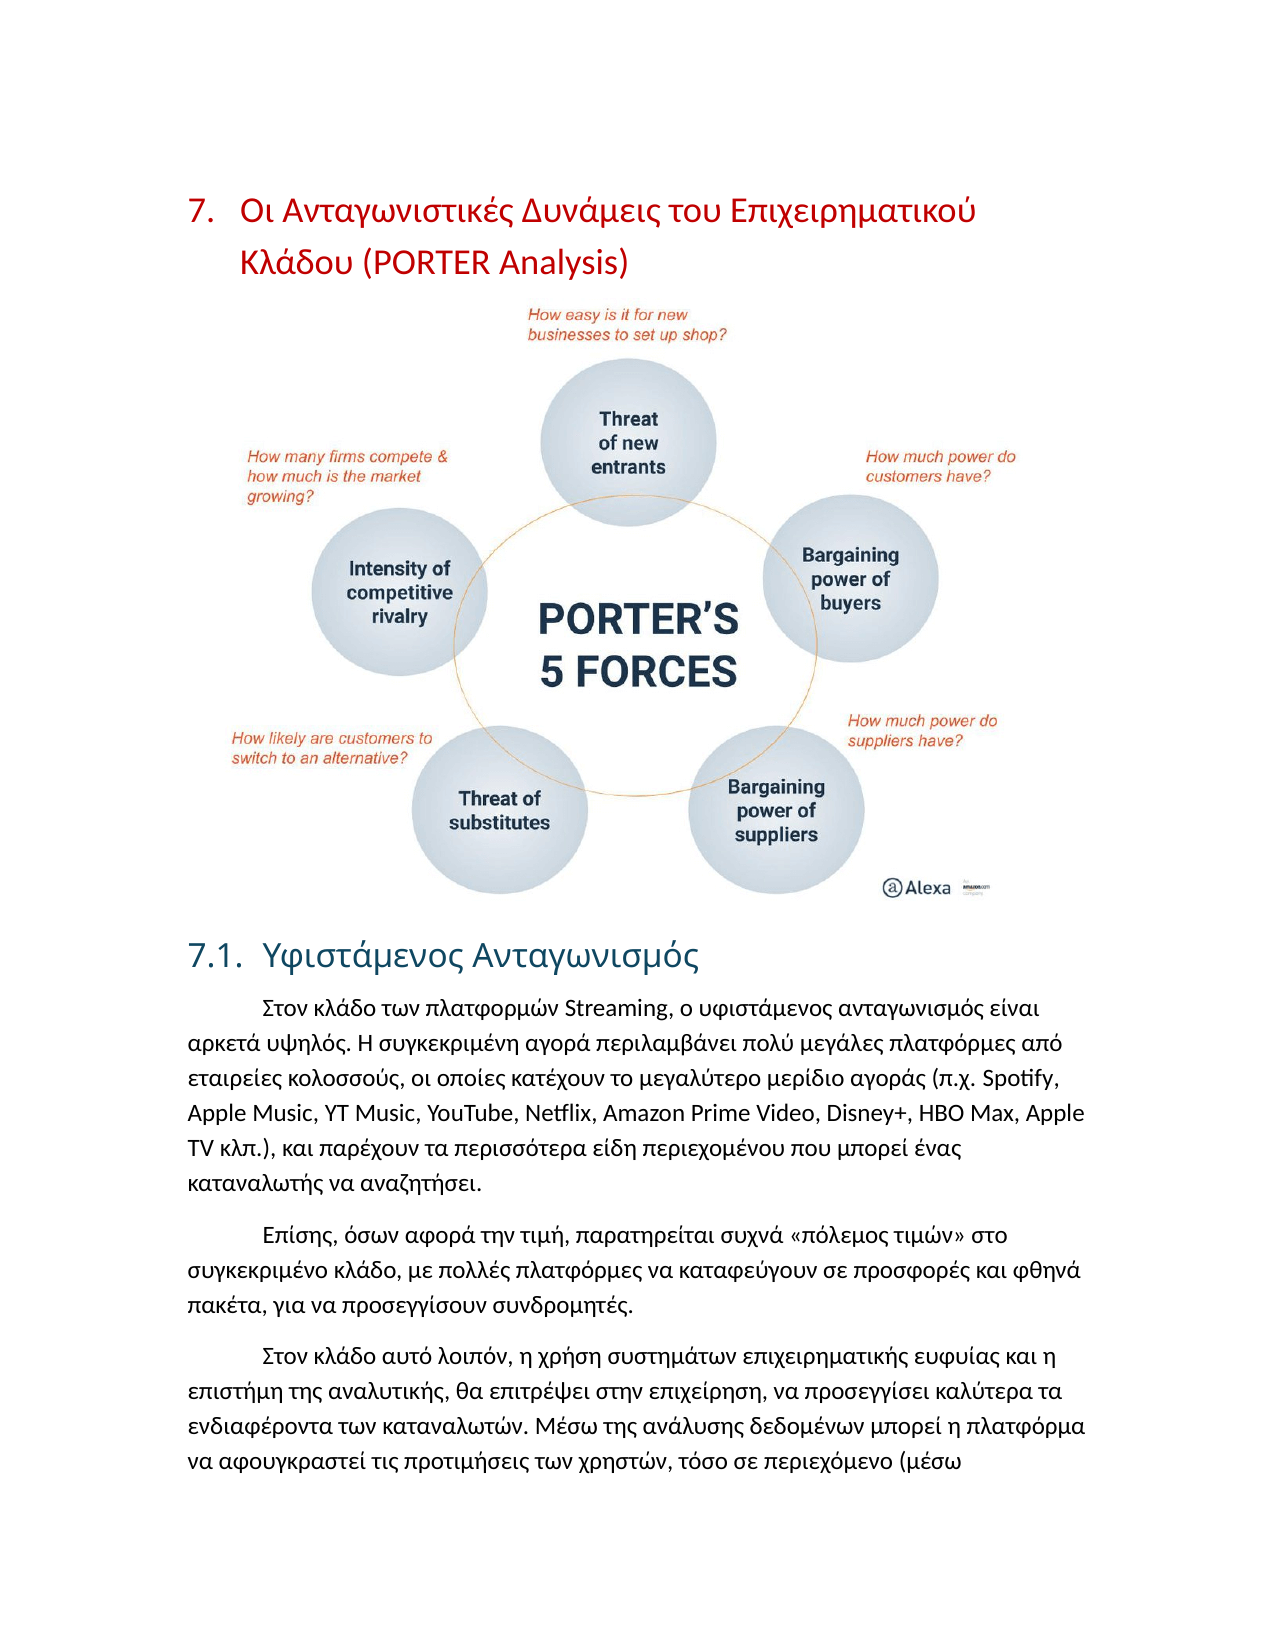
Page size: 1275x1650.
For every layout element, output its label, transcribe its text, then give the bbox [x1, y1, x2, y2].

text Επίσης, όσων αφορά την τιμή, παρατηρείται συχνά «πόλεμος τιμών» στο συγκεκριμένο κλάδο, με πολλές πλατφόρμες να καταφεύγουν σε προσφορές και φθηνά πακέτα, για να προσεγγίσουν συνδρομητές. [187, 1219, 1087, 1319]
picture [187, 298, 1088, 911]
text Στον κλάδο των πλατφορμών Streaming, ο υφιστάμενος ανταγωνισμός είναι αρκετά υψηλός. Η συγκεκριμένη αγορά περιλαμβάνει πολύ μεγάλες πλατφόρμες από εταιρείες κολοσσούς, οι οποίες κατέχουν το μεγαλύτερο μερίδιο αγοράς (π.χ. Spotify, Apple Music, YT Music, YouTube, Netflix, Amazon Prime Video, Disney+, HBO Max, Apple TV κλπ.), και παρέχουν τα περισσότερα είδη περιεχομένου που μπορεί ένας καταναλωτής να αναζητήσει. [187, 992, 1087, 1198]
subtitle Οι Ανταγωνιστικές Δυνάμεις του Επιχειρηματικού Κλάδου (PORTER Analysis) [187, 187, 1087, 283]
subtitle Υφιστάμενος Ανταγωνισμός [187, 932, 1087, 977]
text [187, 1340, 1087, 1476]
